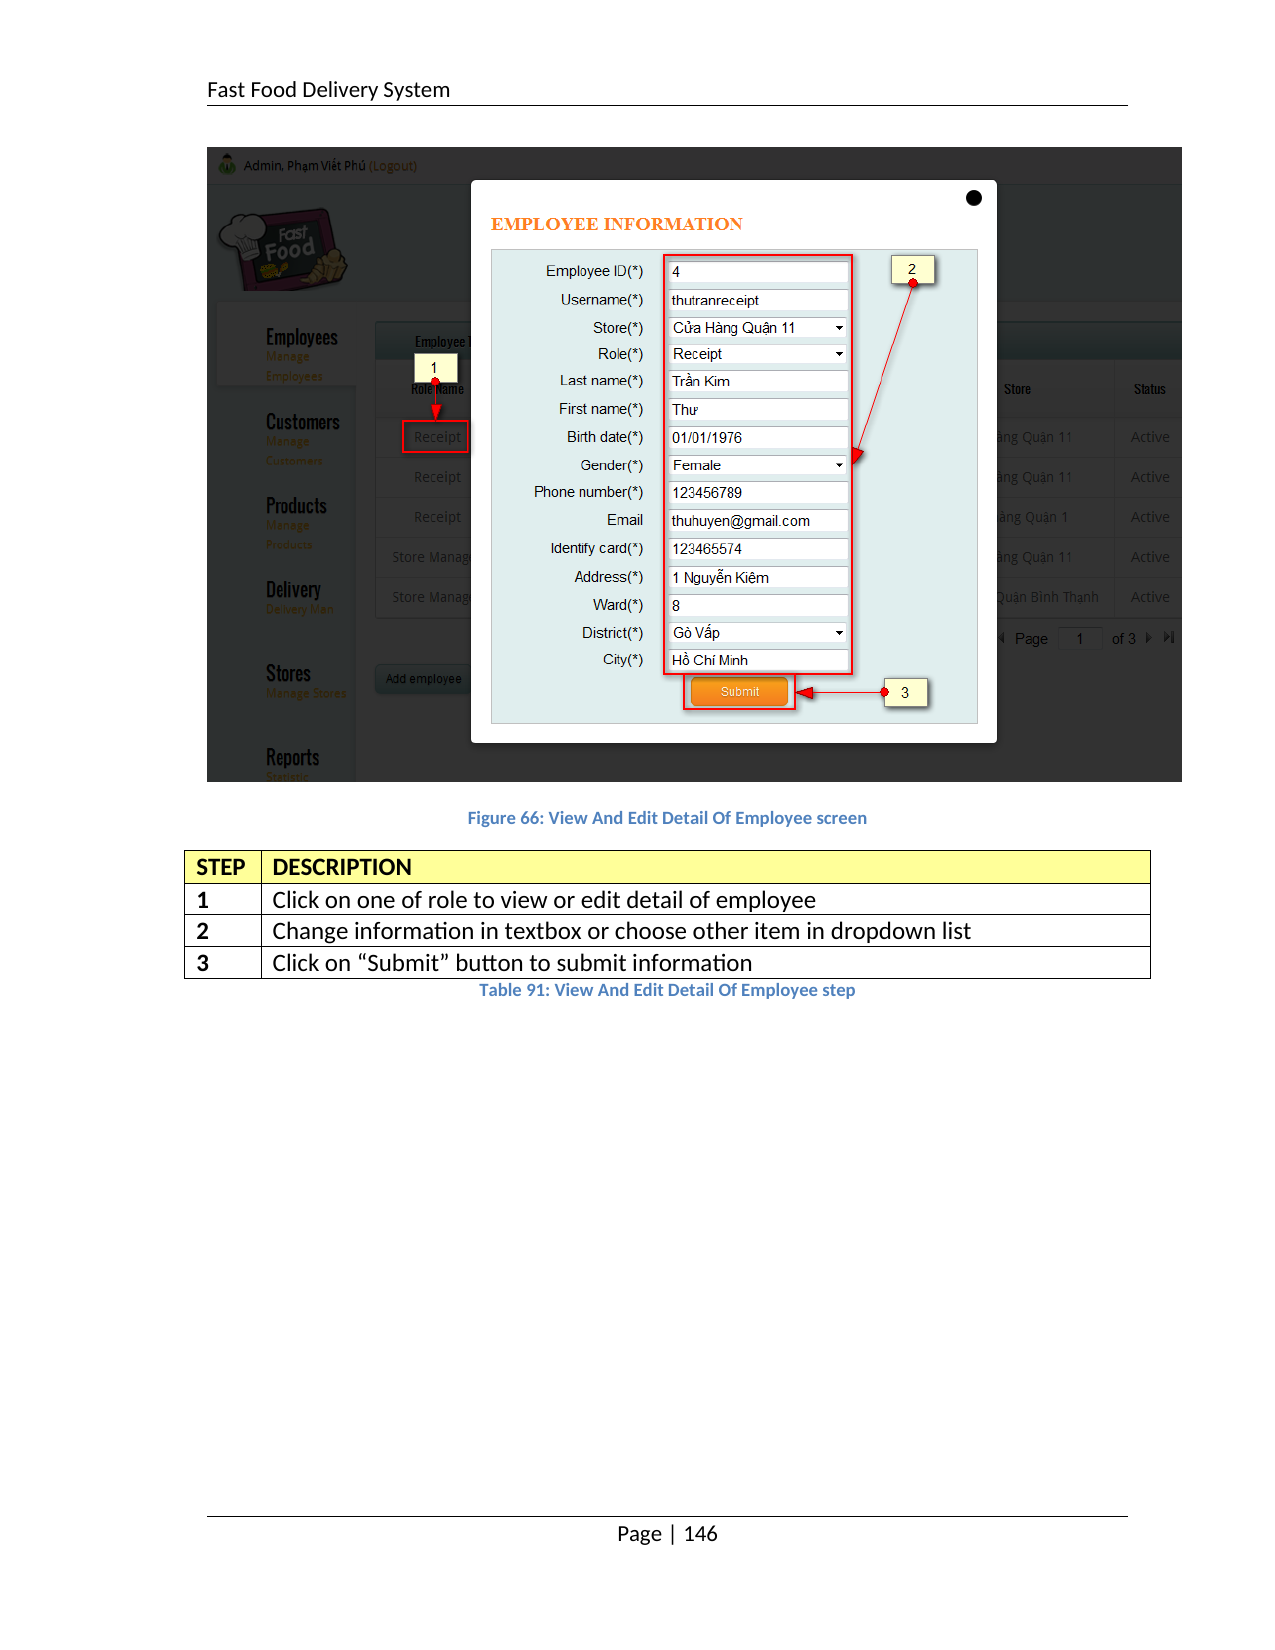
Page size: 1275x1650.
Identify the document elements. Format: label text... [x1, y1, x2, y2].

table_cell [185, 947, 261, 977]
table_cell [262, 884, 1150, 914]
text Table : View And Edit Detail Of Employee step [207, 979, 1128, 1001]
text Figure 66: View And Edit Detail Of Employee screen [207, 806, 1128, 829]
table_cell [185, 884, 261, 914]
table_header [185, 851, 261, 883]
picture [207, 147, 1182, 782]
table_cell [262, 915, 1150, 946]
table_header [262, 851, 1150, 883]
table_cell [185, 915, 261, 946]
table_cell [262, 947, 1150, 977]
